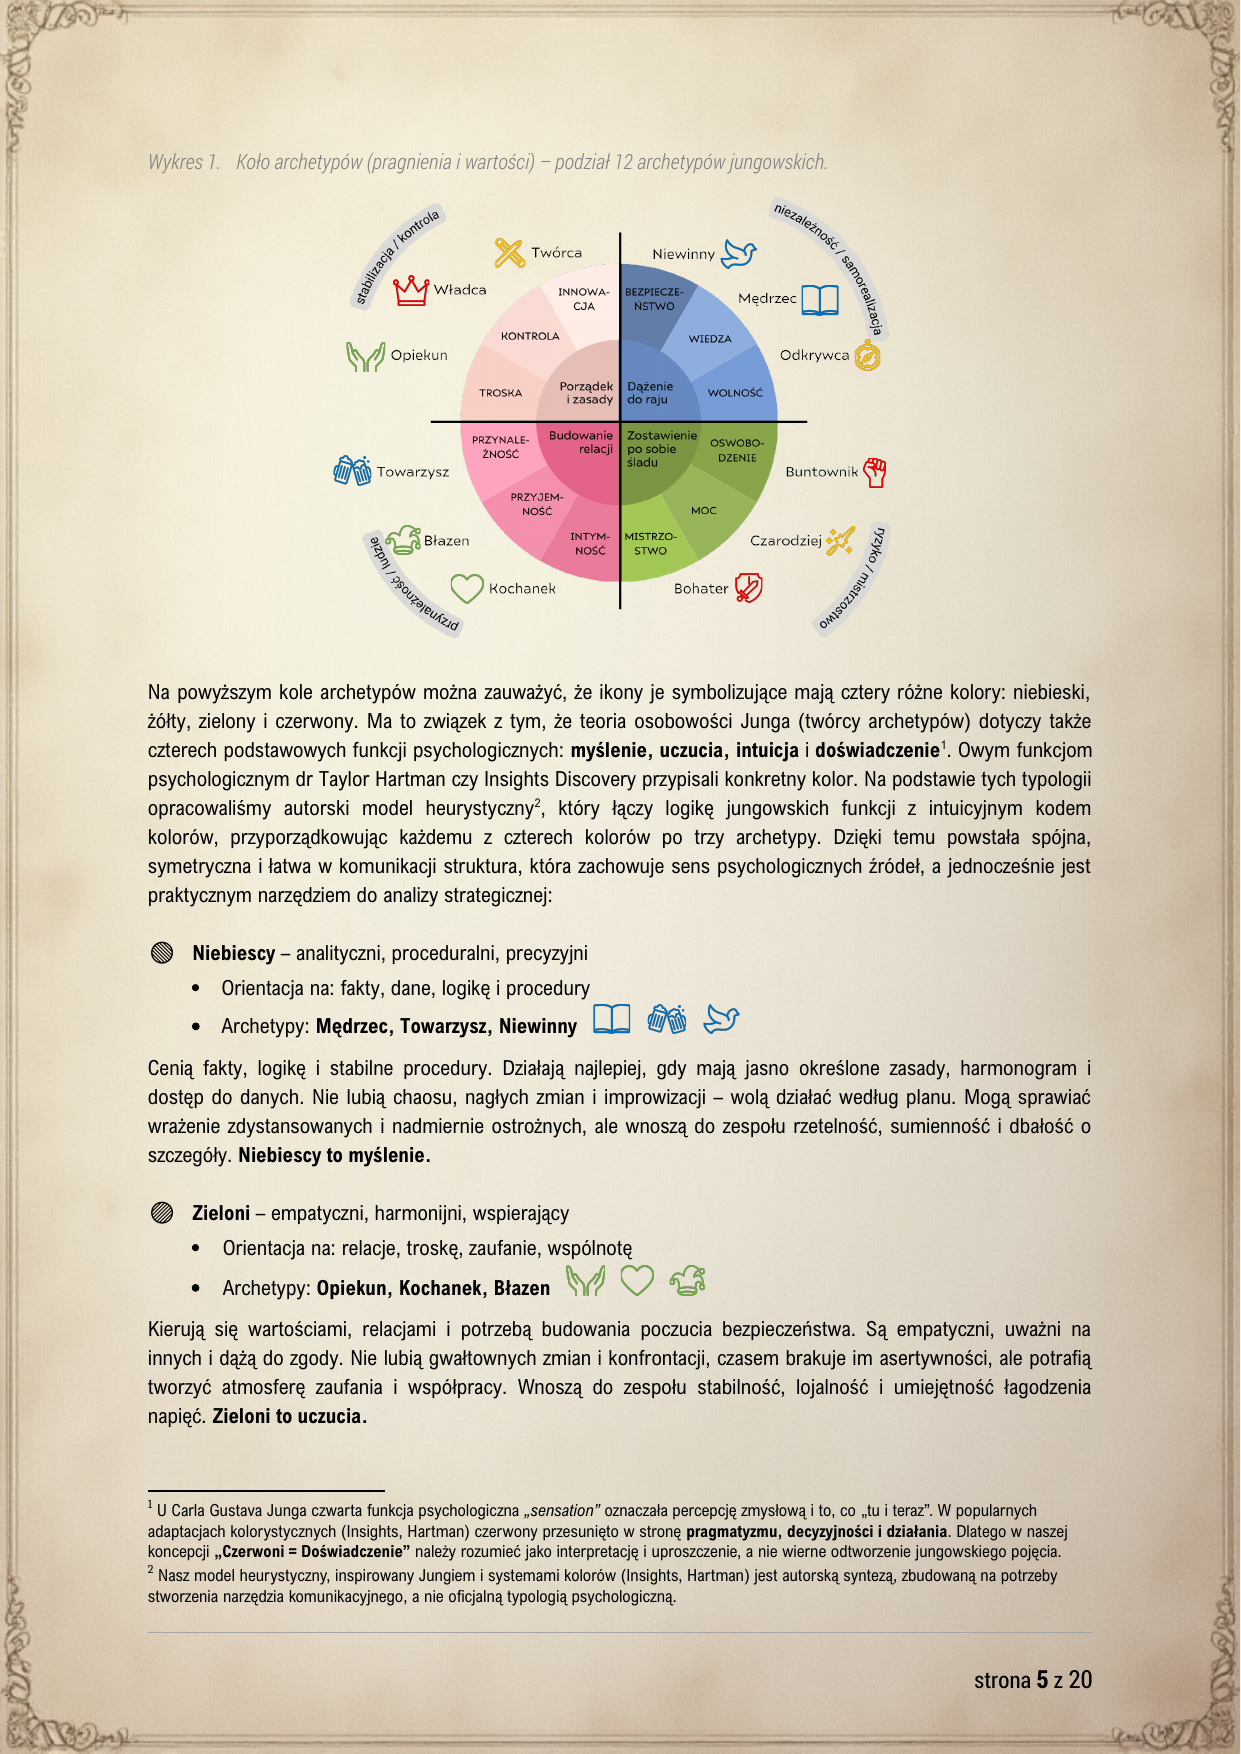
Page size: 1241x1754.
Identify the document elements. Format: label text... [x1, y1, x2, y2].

text Cenią fakty, logikę i stabilne procedury. Działają najlepiej, gdy mają jasno określone zasady, harmonogram i dostęp do danych. Nie lubią chaosu, nagłych zmian i improwizacji – wolą działać według planu. Mogą sprawiać wrażenie zdystansowanych i nadmiernie ostrożnych, ale wnoszą do zespołu rzetelność, sumienność i dbałość o szczegóły. Niebiescy to myślenie. [148, 1055, 1093, 1167]
text Wykres 1. Koło archetypów (pragnienia i wartości) – podział 12 archetypów jungowskich. [148, 148, 1093, 175]
picture [0, 0, 1241, 1754]
text Kierują się wartościami, relacjami i potrzebą budowania poczucia bezpieczeństwa. Są empatyczni, uważni na innych i dążą do zgody. Nie lubią gwałtownych zmian i konfrontacji, czasem brakuje im asertywności, ale potrafią tworzyć atmosferę zaufania i współpracy. Wnoszą do zespołu stabilność, lojalność i umiejętność łagodzenia napięć. Zieloni to uczucia. [148, 1316, 1093, 1428]
list Orientacja na: relacje, troskę, zaufanie, wspólnotę [192, 1235, 1093, 1260]
text 🔵 Niebiescy – analityczni, proceduralni, precyzyjni [148, 940, 1093, 965]
list Orientacja na: fakty, dane, logikę i procedury [192, 975, 1093, 1000]
list Archetypy: Mędrzec, Towarzysz, Niewinny [192, 1004, 1093, 1038]
list Archetypy: Opiekun, Kochanek, Błazen [192, 1266, 1093, 1300]
text Na powyższym kole archetypów można zauważyć, że ikony je symbolizujące mają cztery różne kolory: niebieski, żółty, zielony i czerwony. Ma to związek z tym, że teoria osobowości Junga (twórcy archetypów) dotyczy także czterech podstawowych funkcji psychologicznych: myślenie, uczucia, intuicja i doświadczenie. Owym funkcjom psychologicznym dr Taylor Hartman czy Insights Discovery przypisali konkretny kolor. Na podstawie tych typologii opracowaliśmy autorski model heurystyczny, który łączy logikę jungowskich funkcji z intuicyjnym kodem kolorów, przyporządkowując każdemu z czterech kolorów po trzy archetypy. Dzięki temu powstała spójna, symetryczna i łatwa w komunikacji struktura, która zachowuje sens psychologicznych źródeł, a jednocześnie jest praktycznym narzędziem do analizy strategicznej: [148, 679, 1093, 907]
text 🟢 Zieloni – empatyczni, harmonijni, wspierający [148, 1199, 1093, 1225]
